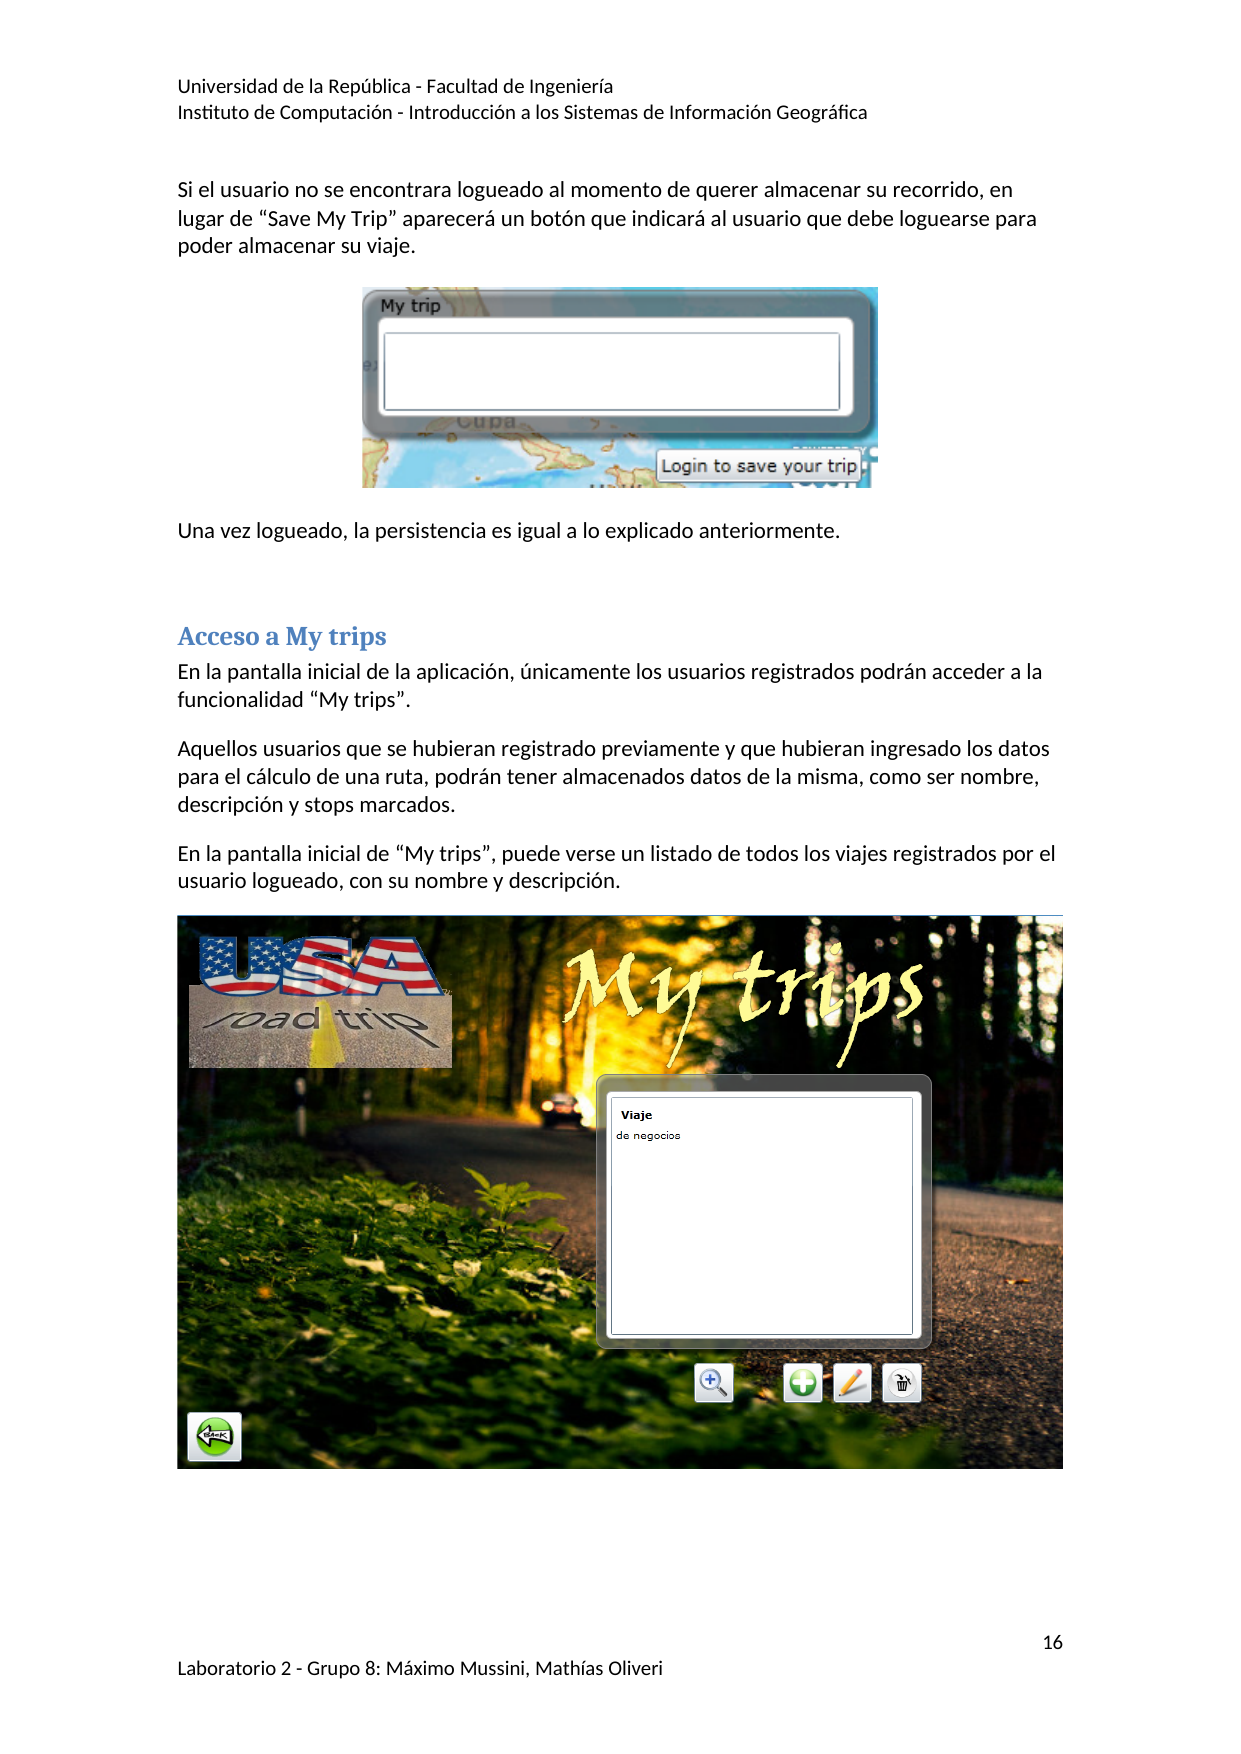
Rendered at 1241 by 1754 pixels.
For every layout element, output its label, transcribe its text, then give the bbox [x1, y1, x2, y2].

text En la pantalla inicial de “My trips”, puede verse un listado de todos los viajes registrados por el usuario logueado, con su nombre y descripción. [177, 839, 1063, 895]
picture [362, 287, 878, 488]
subtitle Acceso a My trips [177, 621, 1063, 652]
text Una vez logueado, la persistencia es igual a lo explicado anteriormente. [177, 516, 1063, 544]
text Si el usuario no se encontrara logueado al momento de querer almacenar su recorrido, en lugar de “Save My Trip” aparecerá un botón que indicará al usuario que debe loguearse para poder almacenar su viaje. [177, 176, 1063, 260]
picture [177, 915, 1063, 1469]
text En la pantalla inicial de la aplicación, únicamente los usuarios registrados podrán acceder a la funcionalidad “My trips”. [177, 657, 1063, 713]
text Aquellos usuarios que se hubieran registrado previamente y que hubieran ingresado los datos para el cálculo de una ruta, podrán tener almacenados datos de la misma, como ser nombre, descripción y stops marcados. [177, 734, 1063, 818]
